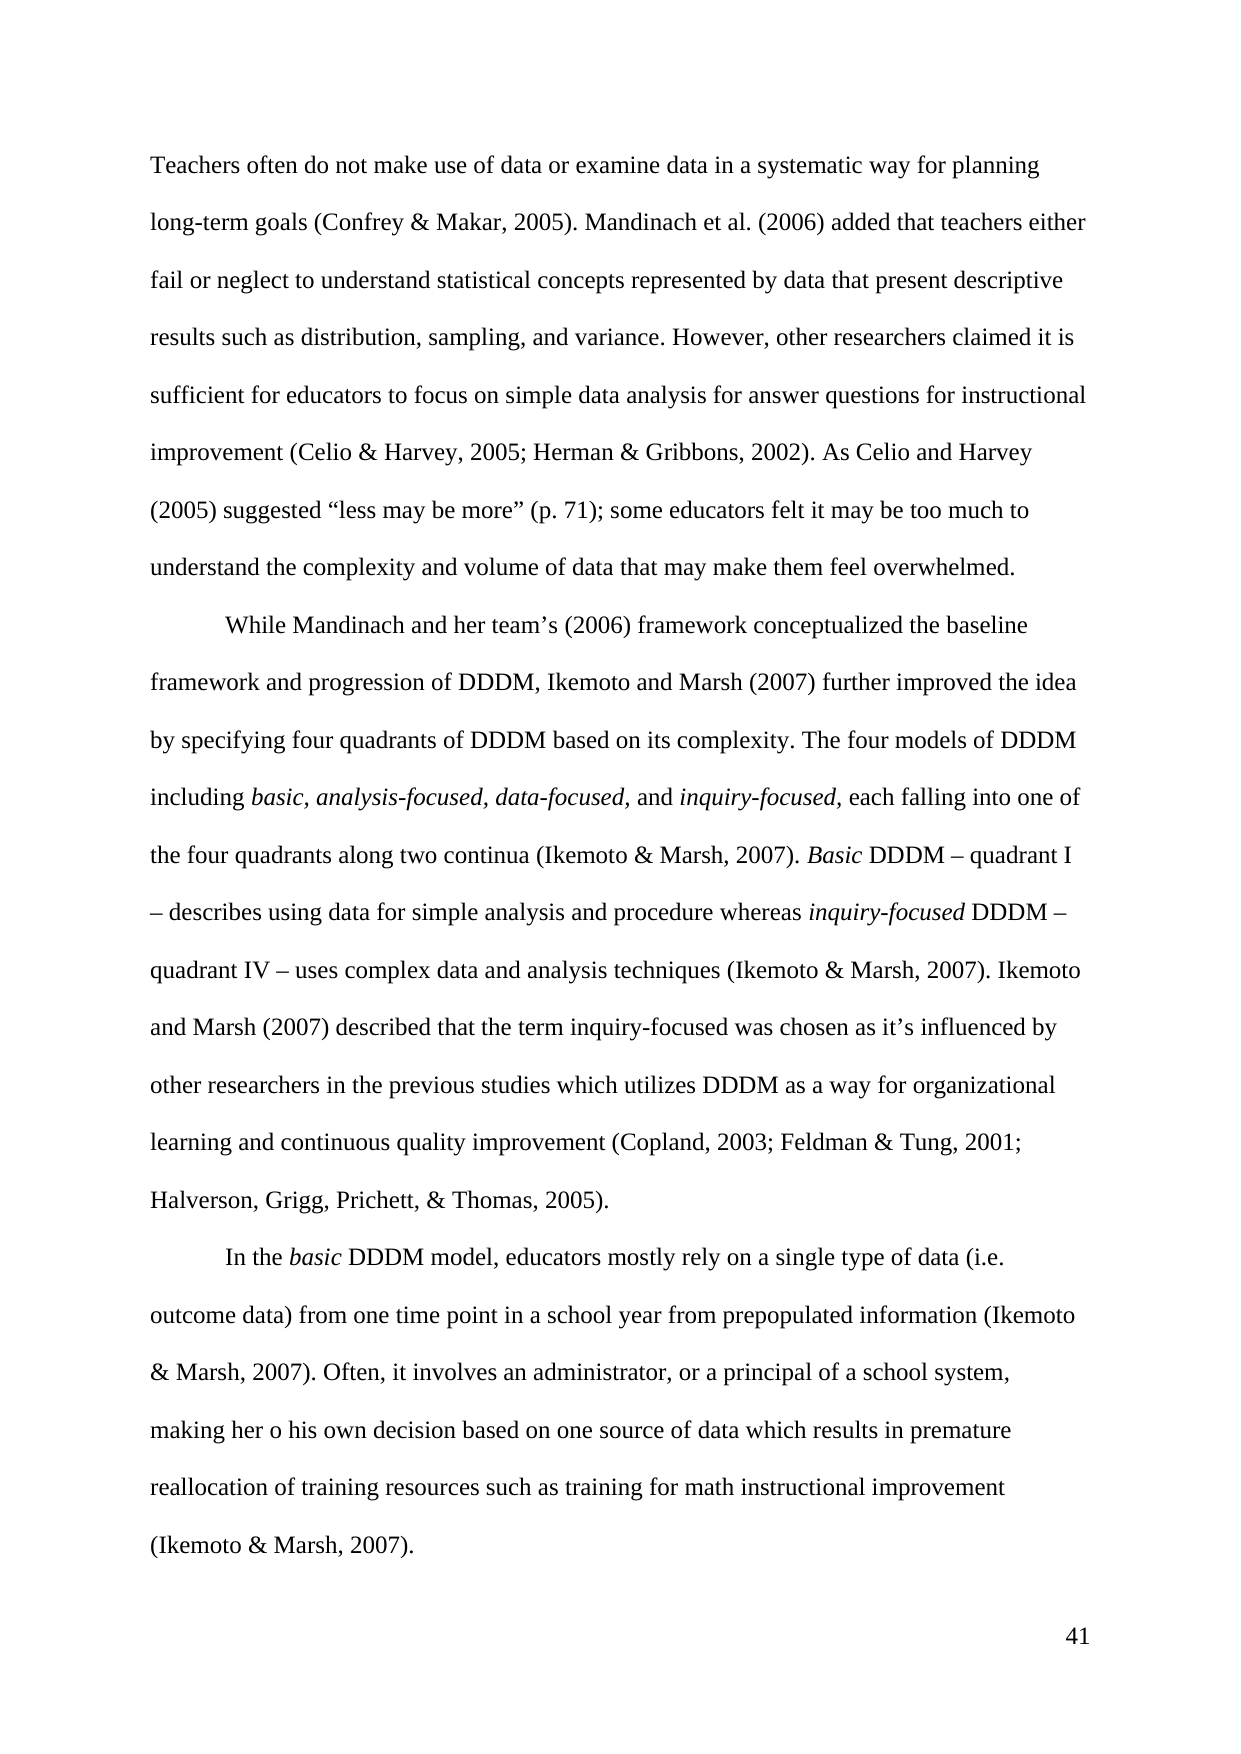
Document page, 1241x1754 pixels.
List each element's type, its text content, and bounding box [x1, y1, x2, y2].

text In the basic DDDM model, educators mostly rely on a single type of data (i.e. outcome data) from one time point in a school year from prepopulated information (Ikemoto & Marsh, 2007). Often, it involves an administrator, or a principal of a school system, making her o his own decision based on one source of data which results in premature reallocation of training resources such as training for math instructional improvement (Ikemoto & Marsh, 2007). [150, 1242, 1090, 1559]
text While Mandinach and her team’s (2006) framework conceptualized the baseline framework and progression of DDDM, Ikemoto and Marsh (2007) further improved the idea by specifying four quadrants of DDDM based on its complexity. The four models of DDDM including basic, analysis-focused, data-focused, and inquiry-focused, each falling into one of the four quadrants along two continua (Ikemoto & Marsh, 2007). Basic DDDM – quadrant I – describes using data for simple analysis and procedure whereas inquiry-focused DDDM – quadrant IV – uses complex data and analysis techniques (Ikemoto & Marsh, 2007). Ikemoto and Marsh (2007) described that the term inquiry-focused was chosen as it’s influenced by other researchers in the previous studies which utilizes DDDM as a way for organizational learning and continuous quality improvement (Copland, 2003; Feldman & Tung, 2001; Halverson, Grigg, Prichett, & Thomas, 2005). [150, 610, 1090, 1214]
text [150, 150, 1090, 581]
